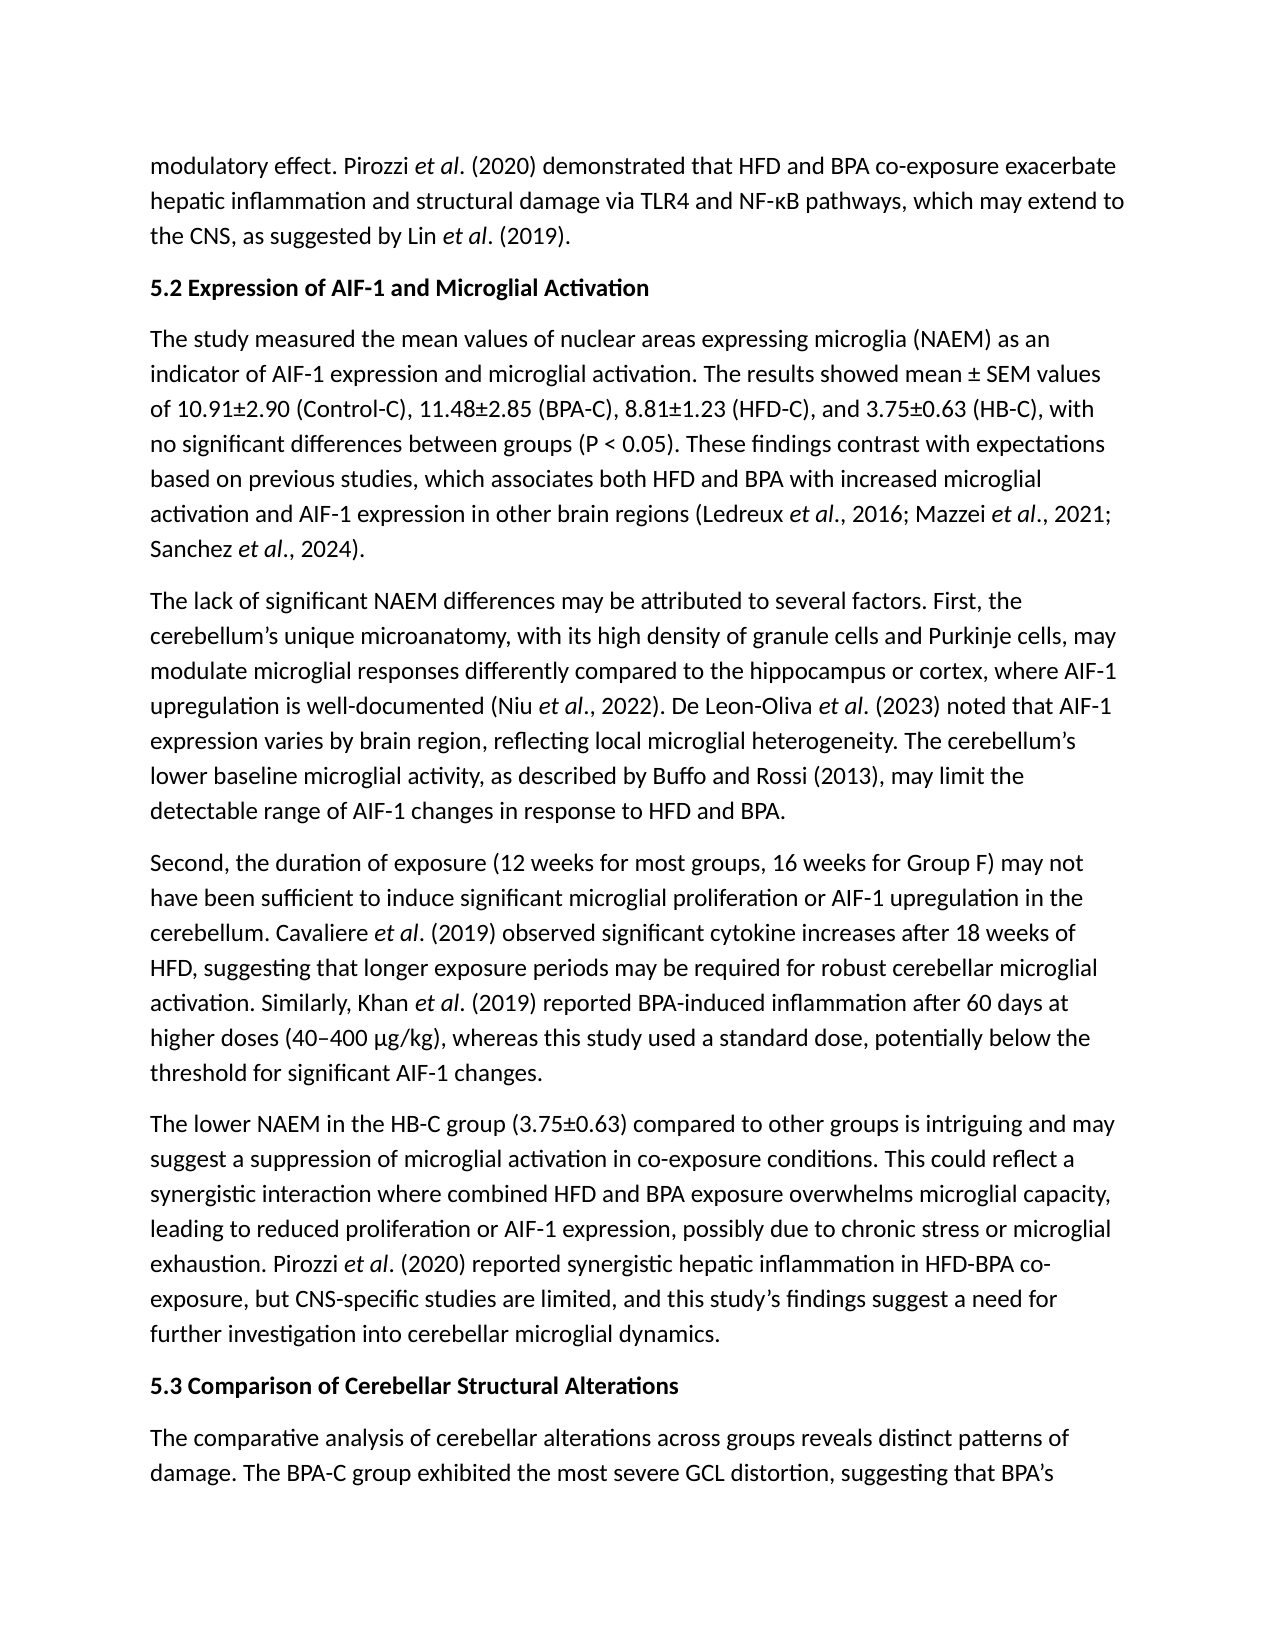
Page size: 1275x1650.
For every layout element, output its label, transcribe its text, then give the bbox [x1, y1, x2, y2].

text The lack of significant NAEM differences may be attributed to several factors. First, the cerebellum’s unique microanatomy, with its high density of granule cells and Purkinje cells, may modulate microglial responses differently compared to the hippocampus or cortex, where AIF-1 upregulation is well-documented (Niu et al., 2022). De Leon-Oliva et al. (2023) noted that AIF-1 expression varies by brain region, reflecting local microglial heterogeneity. The cerebellum’s lower baseline microglial activity, as described by Buffo and Rossi (2013), may limit the detectable range of AIF-1 changes in response to HFD and BPA. [150, 585, 1125, 826]
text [150, 150, 1125, 251]
text The study measured the mean values of nuclear areas expressing microglia (NAEM) as an indicator of AIF-1 expression and microglial activation. The results showed mean ± SEM values of 10.91±2.90 (Control-C), 11.48±2.85 (BPA-C), 8.81±1.23 (HFD-C), and 3.75±0.63 (HB-C), with no significant differences between groups (P < 0.05). These findings contrast with expectations based on previous studies, which associates both HFD and BPA with increased microglial activation and AIF-1 expression in other brain regions (Ledreux et al., 2016; Mazzei et al., 2021; Sanchez et al., 2024). [150, 323, 1125, 564]
text 5.2 Expression of AIF-1 and Microglial Activation [150, 272, 1125, 302]
text 5.3 Comparison of Cerebellar Structural Alterations [150, 1370, 1125, 1401]
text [150, 1422, 1125, 1487]
text The lower NAEM in the HB-C group (3.75±0.63) compared to other groups is intriguing and may suggest a suppression of microglial activation in co-exposure conditions. This could reflect a synergistic interaction where combined HFD and BPA exposure overwhelms microglial capacity, leading to reduced proliferation or AIF-1 expression, possibly due to chronic stress or microglial exhaustion. Pirozzi et al. (2020) reported synergistic hepatic inflammation in HFD-BPA co-exposure, but CNS-specific studies are limited, and this study’s findings suggest a need for further investigation into cerebellar microglial dynamics. [150, 1108, 1125, 1349]
text Second, the duration of exposure (12 weeks for most groups, 16 weeks for Group F) may not have been sufficient to induce significant microglial proliferation or AIF-1 upregulation in the cerebellum. Cavaliere et al. (2019) observed significant cytokine increases after 18 weeks of HFD, suggesting that longer exposure periods may be required for robust cerebellar microglial activation. Similarly, Khan et al. (2019) reported BPA-induced inflammation after 60 days at higher doses (40–400 μg/kg), whereas this study used a standard dose, potentially below the threshold for significant AIF-1 changes. [150, 847, 1125, 1087]
